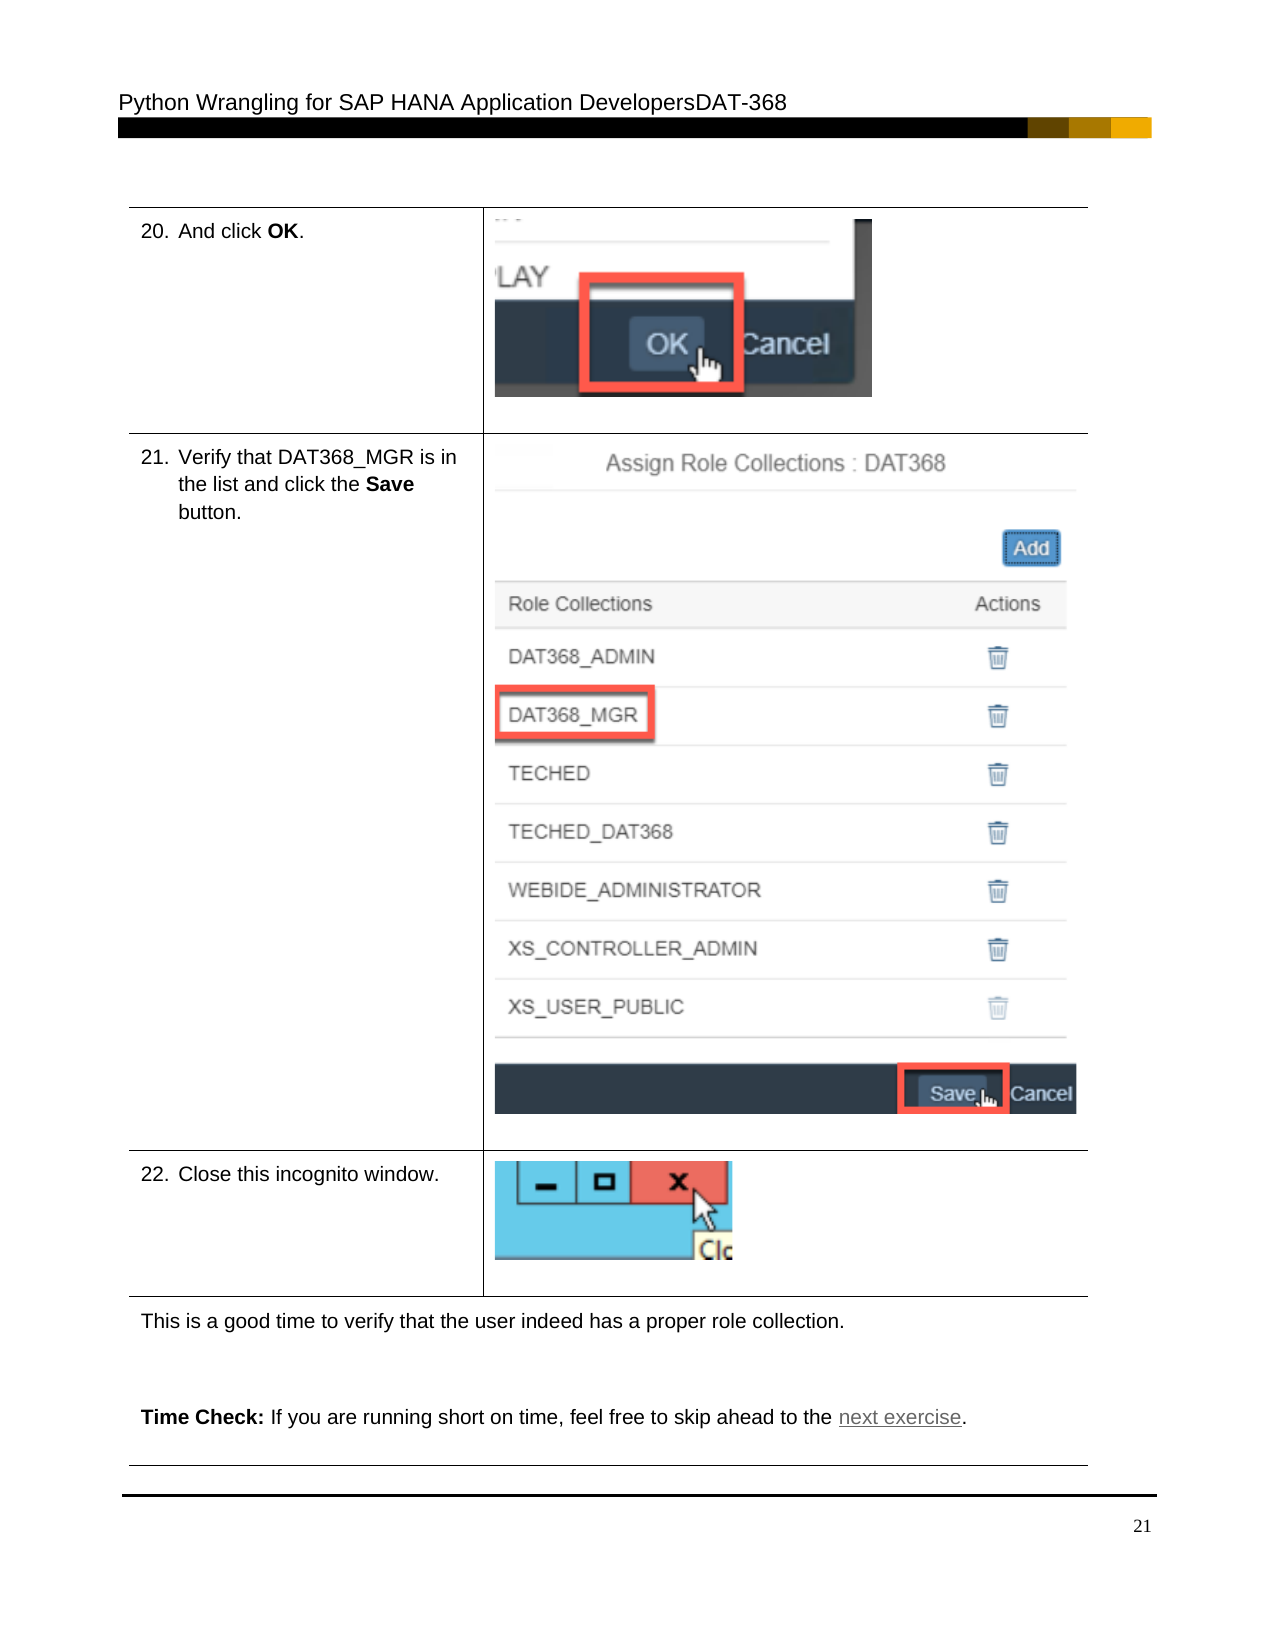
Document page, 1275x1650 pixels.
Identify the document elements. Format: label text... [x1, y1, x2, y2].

picture [494, 1161, 733, 1260]
table_cell [484, 434, 1088, 1149]
picture [494, 219, 872, 397]
table_cell [484, 1151, 1088, 1296]
table_cell And click OK. [129, 208, 483, 432]
table_cell [484, 208, 1088, 432]
picture [494, 444, 1077, 1114]
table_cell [129, 1297, 1088, 1465]
table_cell Close this incognito window. [129, 1151, 483, 1296]
table_cell Verify that DAT368_MGR is in the list and click the Save button. [129, 434, 483, 1149]
